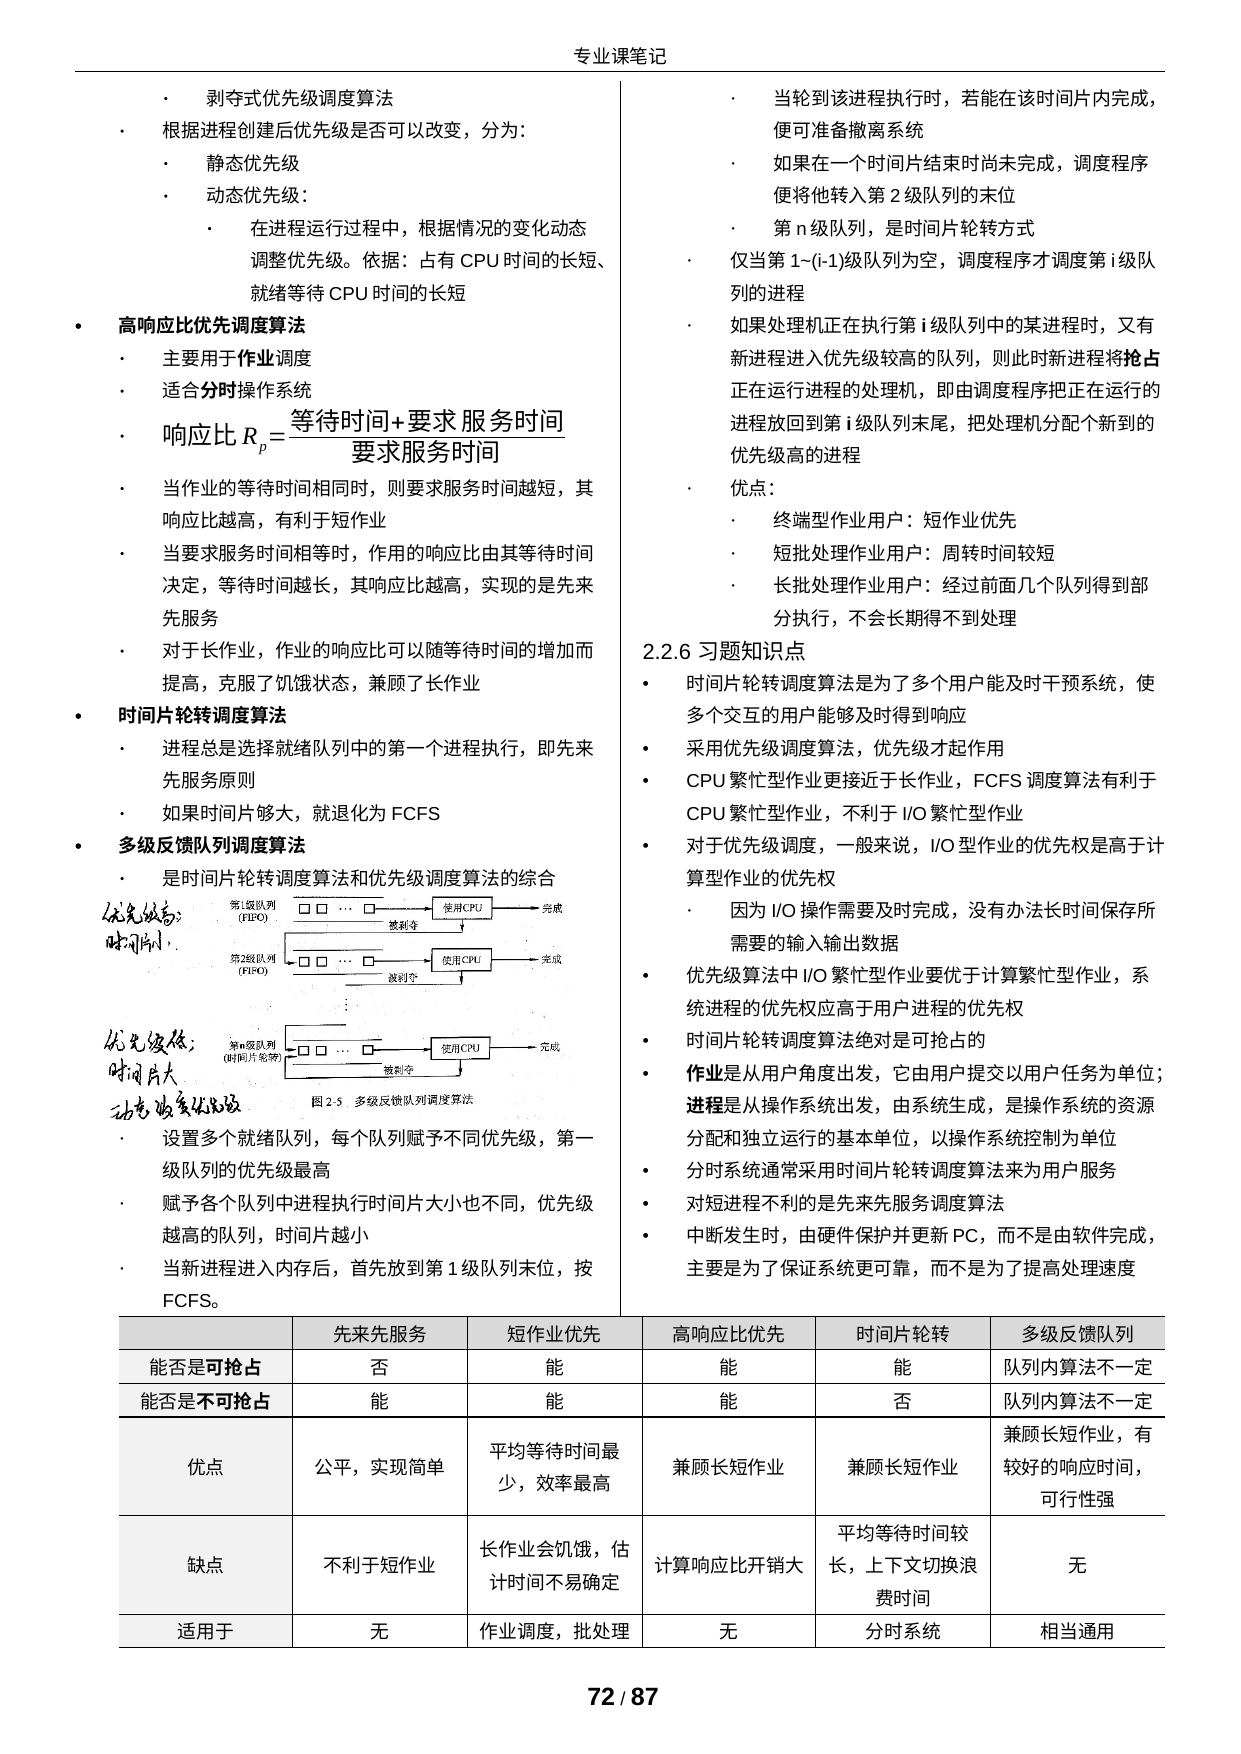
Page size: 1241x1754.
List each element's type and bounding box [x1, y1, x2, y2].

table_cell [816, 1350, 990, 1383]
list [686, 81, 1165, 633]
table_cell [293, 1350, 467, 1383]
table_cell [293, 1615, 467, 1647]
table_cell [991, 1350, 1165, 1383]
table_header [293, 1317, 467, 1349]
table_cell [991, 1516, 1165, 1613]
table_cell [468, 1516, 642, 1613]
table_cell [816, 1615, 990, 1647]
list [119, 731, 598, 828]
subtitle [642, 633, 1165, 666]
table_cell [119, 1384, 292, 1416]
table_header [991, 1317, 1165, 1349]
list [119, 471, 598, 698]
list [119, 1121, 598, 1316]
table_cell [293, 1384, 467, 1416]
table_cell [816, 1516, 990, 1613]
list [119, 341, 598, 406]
picture [75, 894, 570, 1120]
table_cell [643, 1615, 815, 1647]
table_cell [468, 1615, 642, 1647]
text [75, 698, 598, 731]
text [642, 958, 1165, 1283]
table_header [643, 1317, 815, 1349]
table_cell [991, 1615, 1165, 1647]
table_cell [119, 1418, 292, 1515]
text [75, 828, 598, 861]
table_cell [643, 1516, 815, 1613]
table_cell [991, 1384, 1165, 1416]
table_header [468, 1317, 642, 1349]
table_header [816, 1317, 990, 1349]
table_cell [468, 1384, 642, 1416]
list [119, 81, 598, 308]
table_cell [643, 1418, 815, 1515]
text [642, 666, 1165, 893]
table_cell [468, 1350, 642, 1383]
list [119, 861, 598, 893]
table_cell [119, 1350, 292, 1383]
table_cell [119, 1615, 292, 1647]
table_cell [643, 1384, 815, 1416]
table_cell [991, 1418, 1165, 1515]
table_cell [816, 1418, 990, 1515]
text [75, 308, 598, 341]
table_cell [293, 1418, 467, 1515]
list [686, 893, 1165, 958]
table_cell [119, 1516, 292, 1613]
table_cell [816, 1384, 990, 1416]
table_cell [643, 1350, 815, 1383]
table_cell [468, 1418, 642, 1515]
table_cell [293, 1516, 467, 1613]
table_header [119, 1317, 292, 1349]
